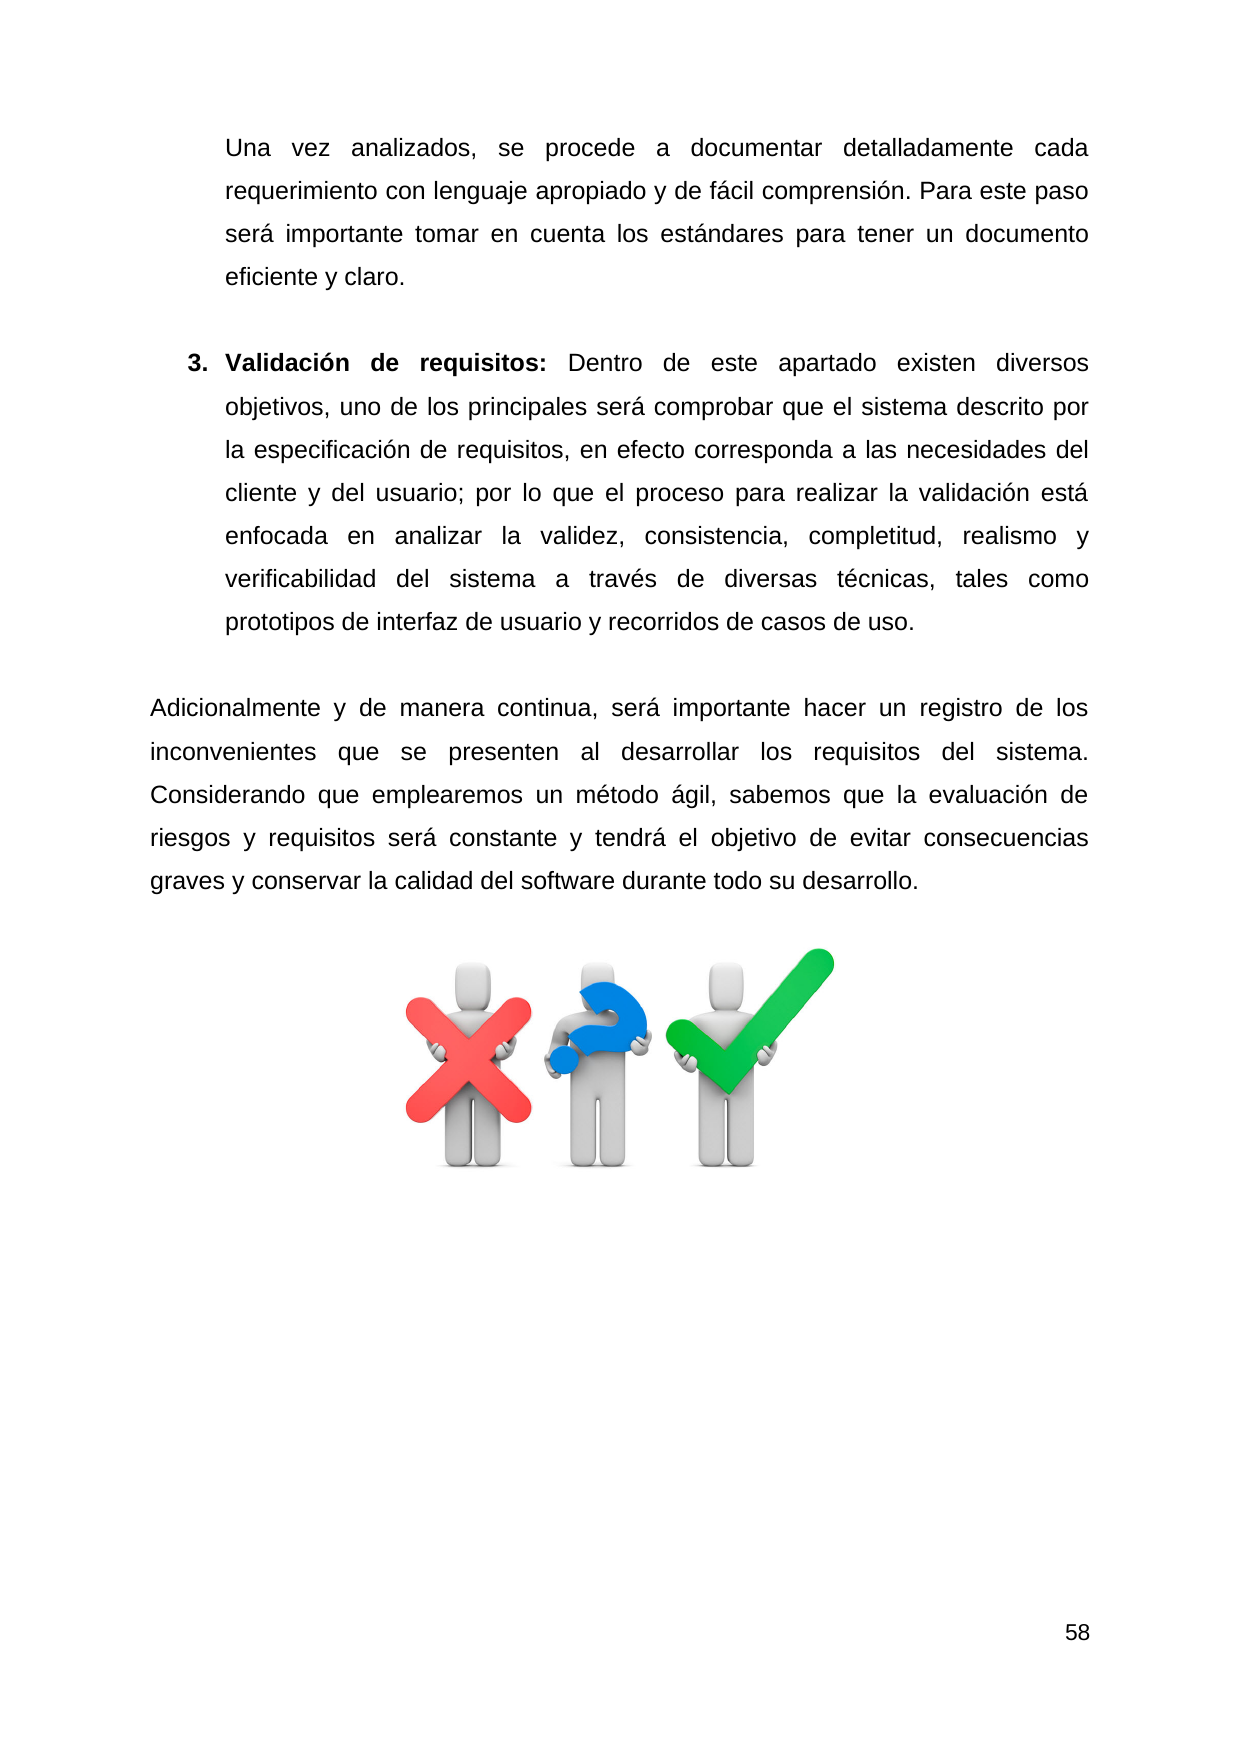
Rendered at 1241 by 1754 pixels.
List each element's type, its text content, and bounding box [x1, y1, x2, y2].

list Validación de requisitos: Dentro de este apartado existen diversos objetivos, uno de los principales será comprobar que el sistema descrito por la especificación de requisitos, en efecto corresponda a las necesidades del cliente y del usuario; por lo que el proceso para realizar la validación está enfocada en analizar la validez, consistencia, completitud, realismo y verificabilidad del sistema a través de diversas técnicas, tales como prototipos de interfaz de usuario y recorridos de casos de uso. [187, 348, 1090, 636]
text Adicionalmente y de manera continua, será importante hacer un registro de los inconvenientes que se presenten al desarrollar los requisitos del sistema. Considerando que emplearemos un método ágil, sabemos que la evaluación de riesgos y requisitos será constante y tendrá el objetivo de evitar consecuencias graves y conservar la calidad del software durante todo su desarrollo. [150, 693, 1090, 895]
picture [402, 943, 837, 1172]
text Una vez analizados, se procede a documentar detalladamente cada requerimiento con lenguaje apropiado y de fácil comprensión. Para este paso será importante tomar en cuenta los estándares para tener un documento eficiente y claro. [225, 133, 1090, 291]
